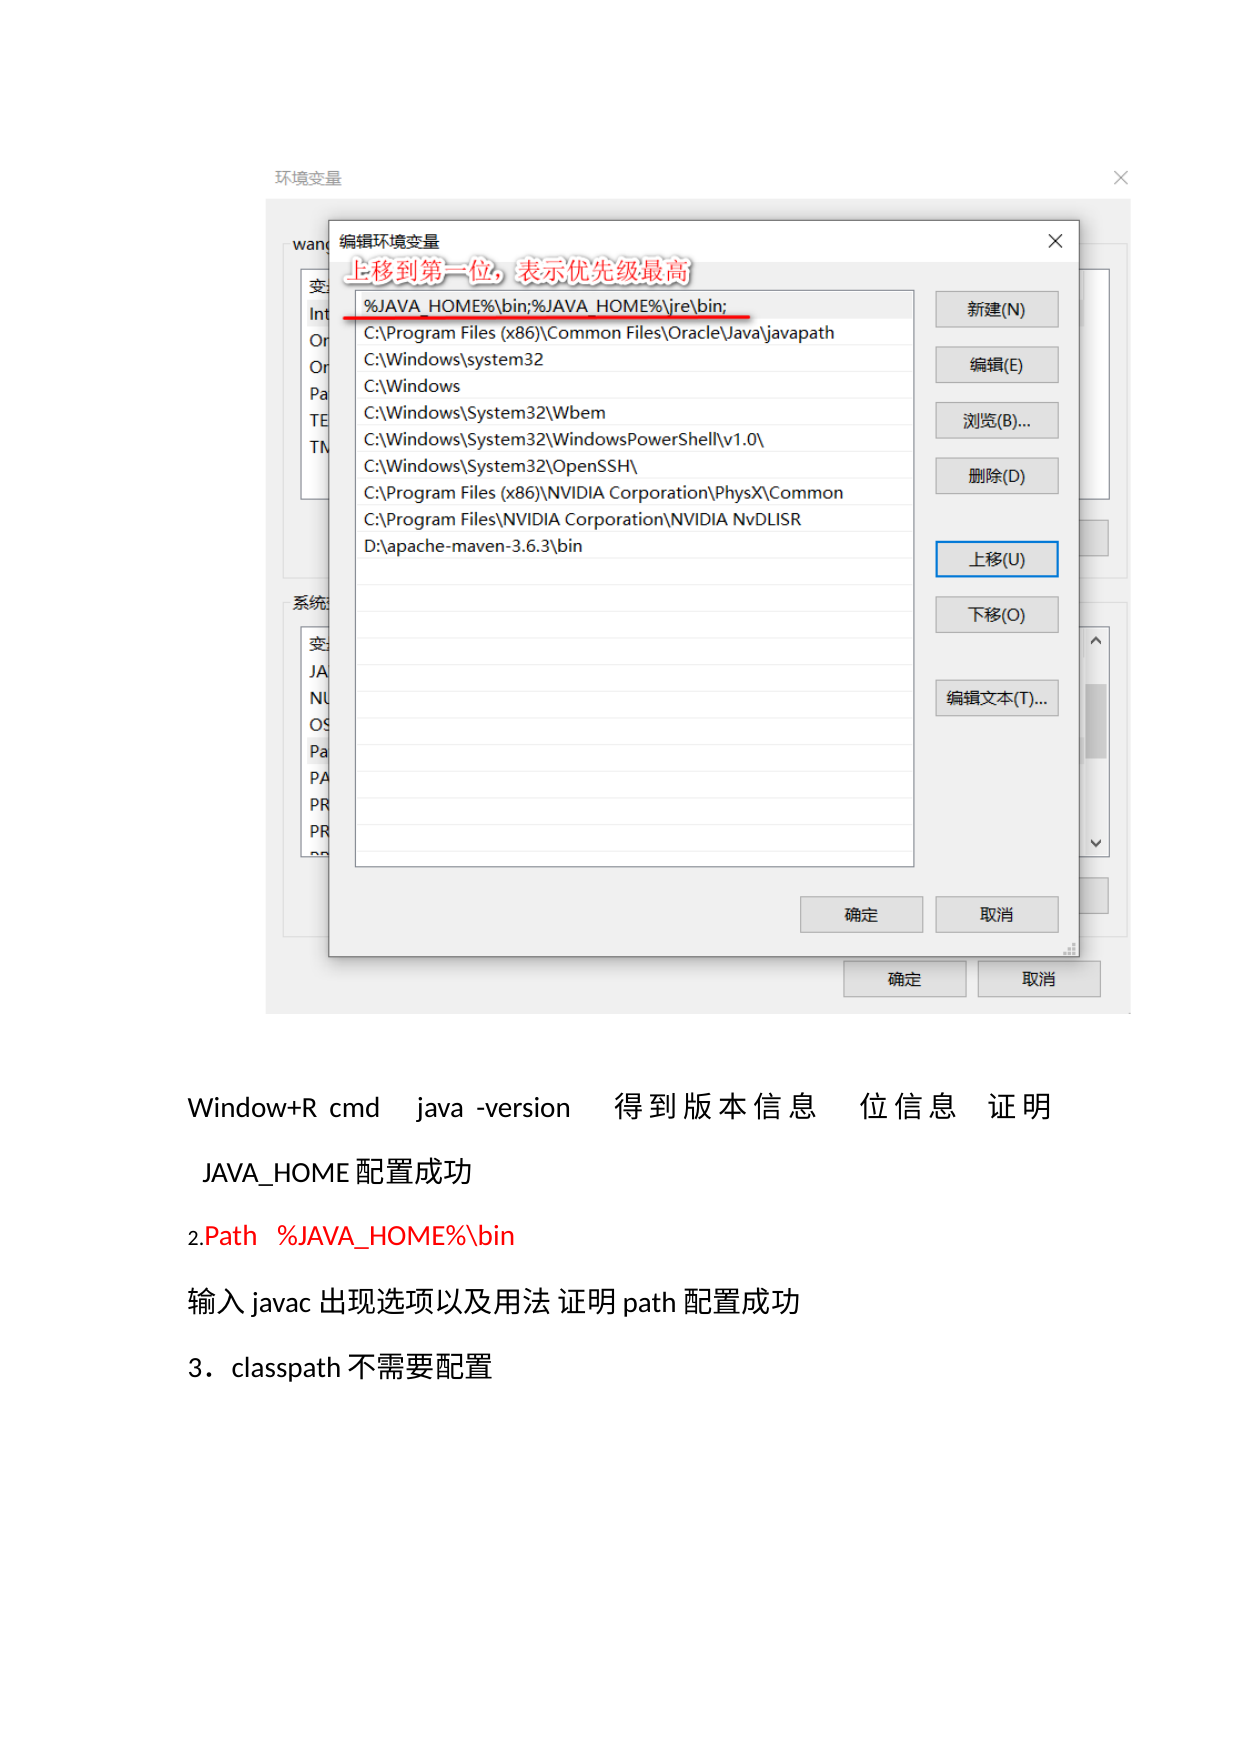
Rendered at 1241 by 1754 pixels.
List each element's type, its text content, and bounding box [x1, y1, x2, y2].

text 2.Path %JAVA_HOME%\bin [187, 1202, 1053, 1267]
picture [265, 162, 1131, 1014]
text 输入javac 出现选项以及用法 证明 path 配置成功 [187, 1267, 1053, 1332]
text Window+R cmd java -version 得到版本信息 位信息 证明 JAVA_HOME配置成功 [187, 1072, 1053, 1202]
text 3．classpath不需要配置 [187, 1332, 1053, 1397]
